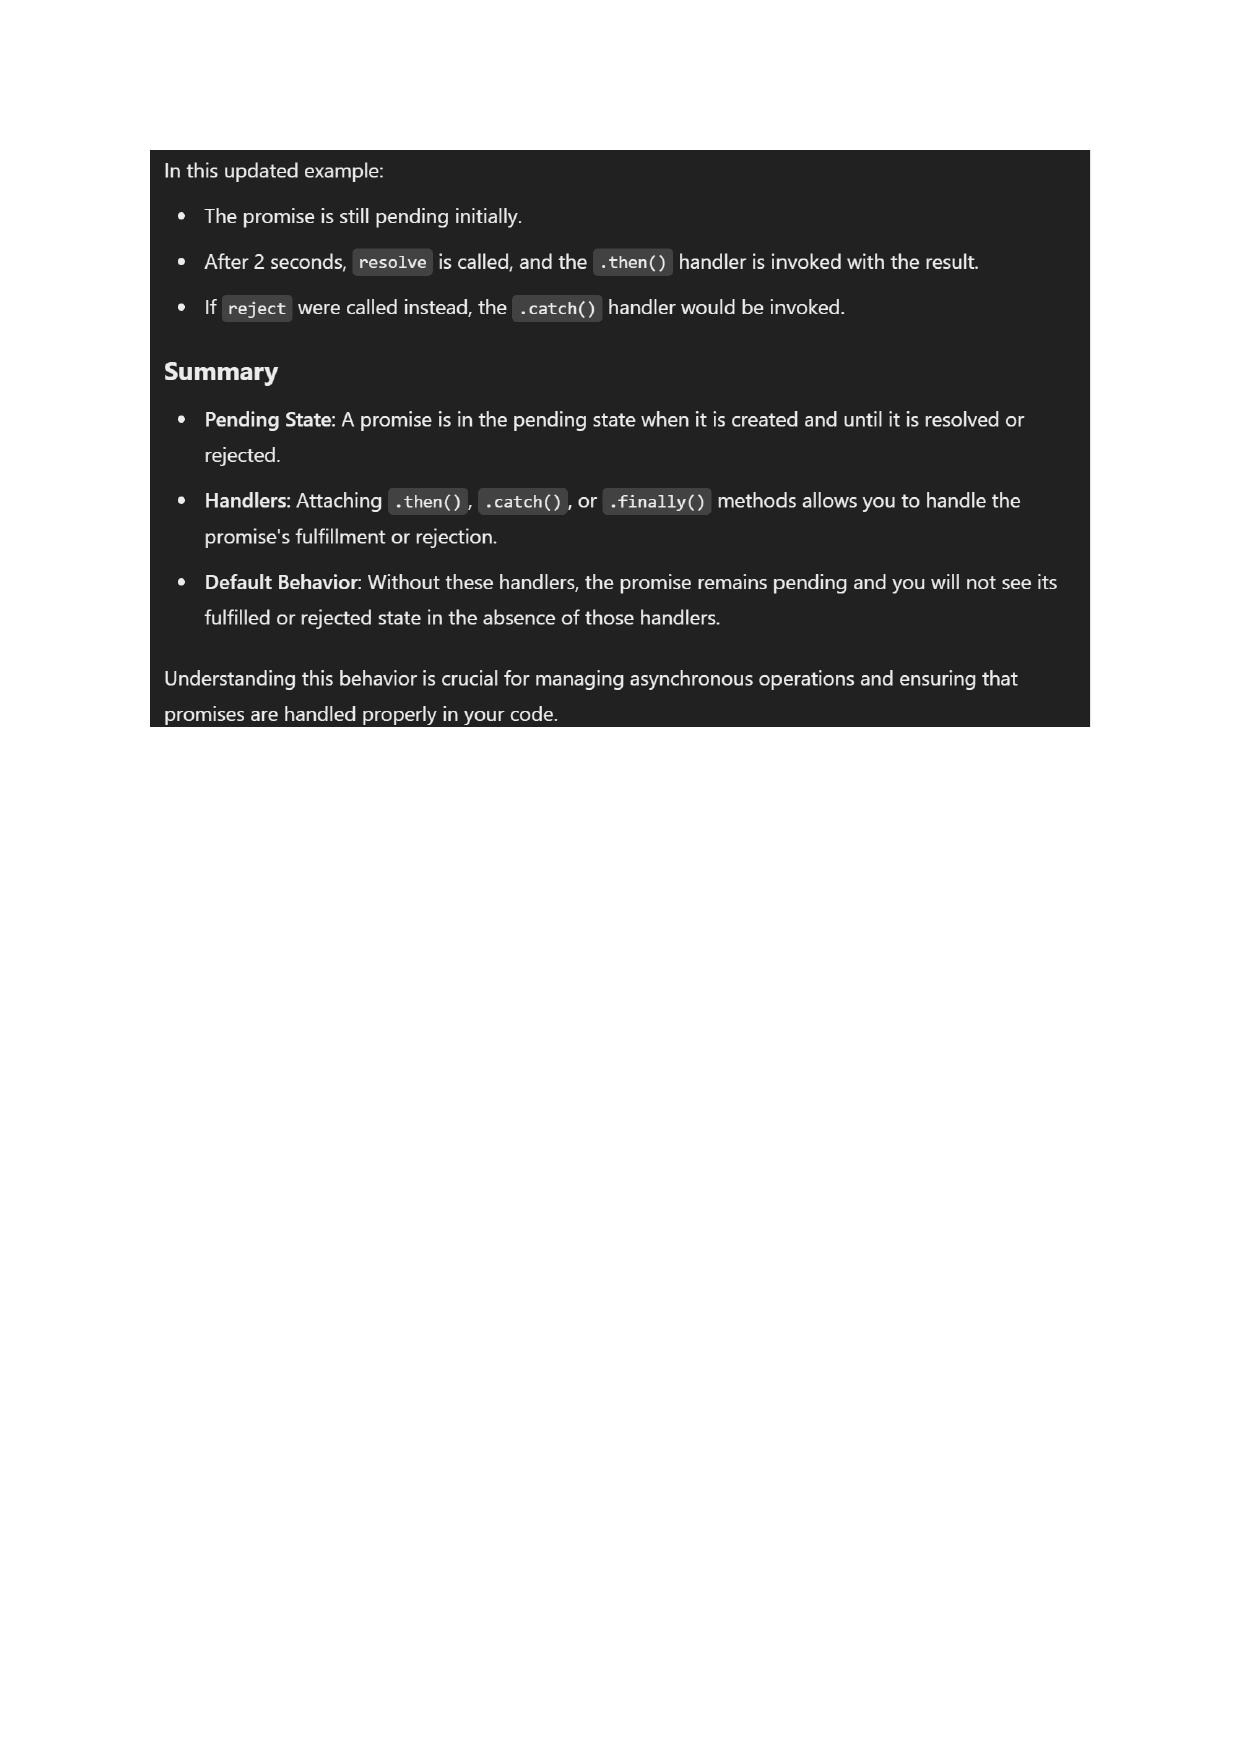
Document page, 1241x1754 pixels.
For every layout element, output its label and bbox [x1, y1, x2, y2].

picture [150, 150, 1091, 727]
